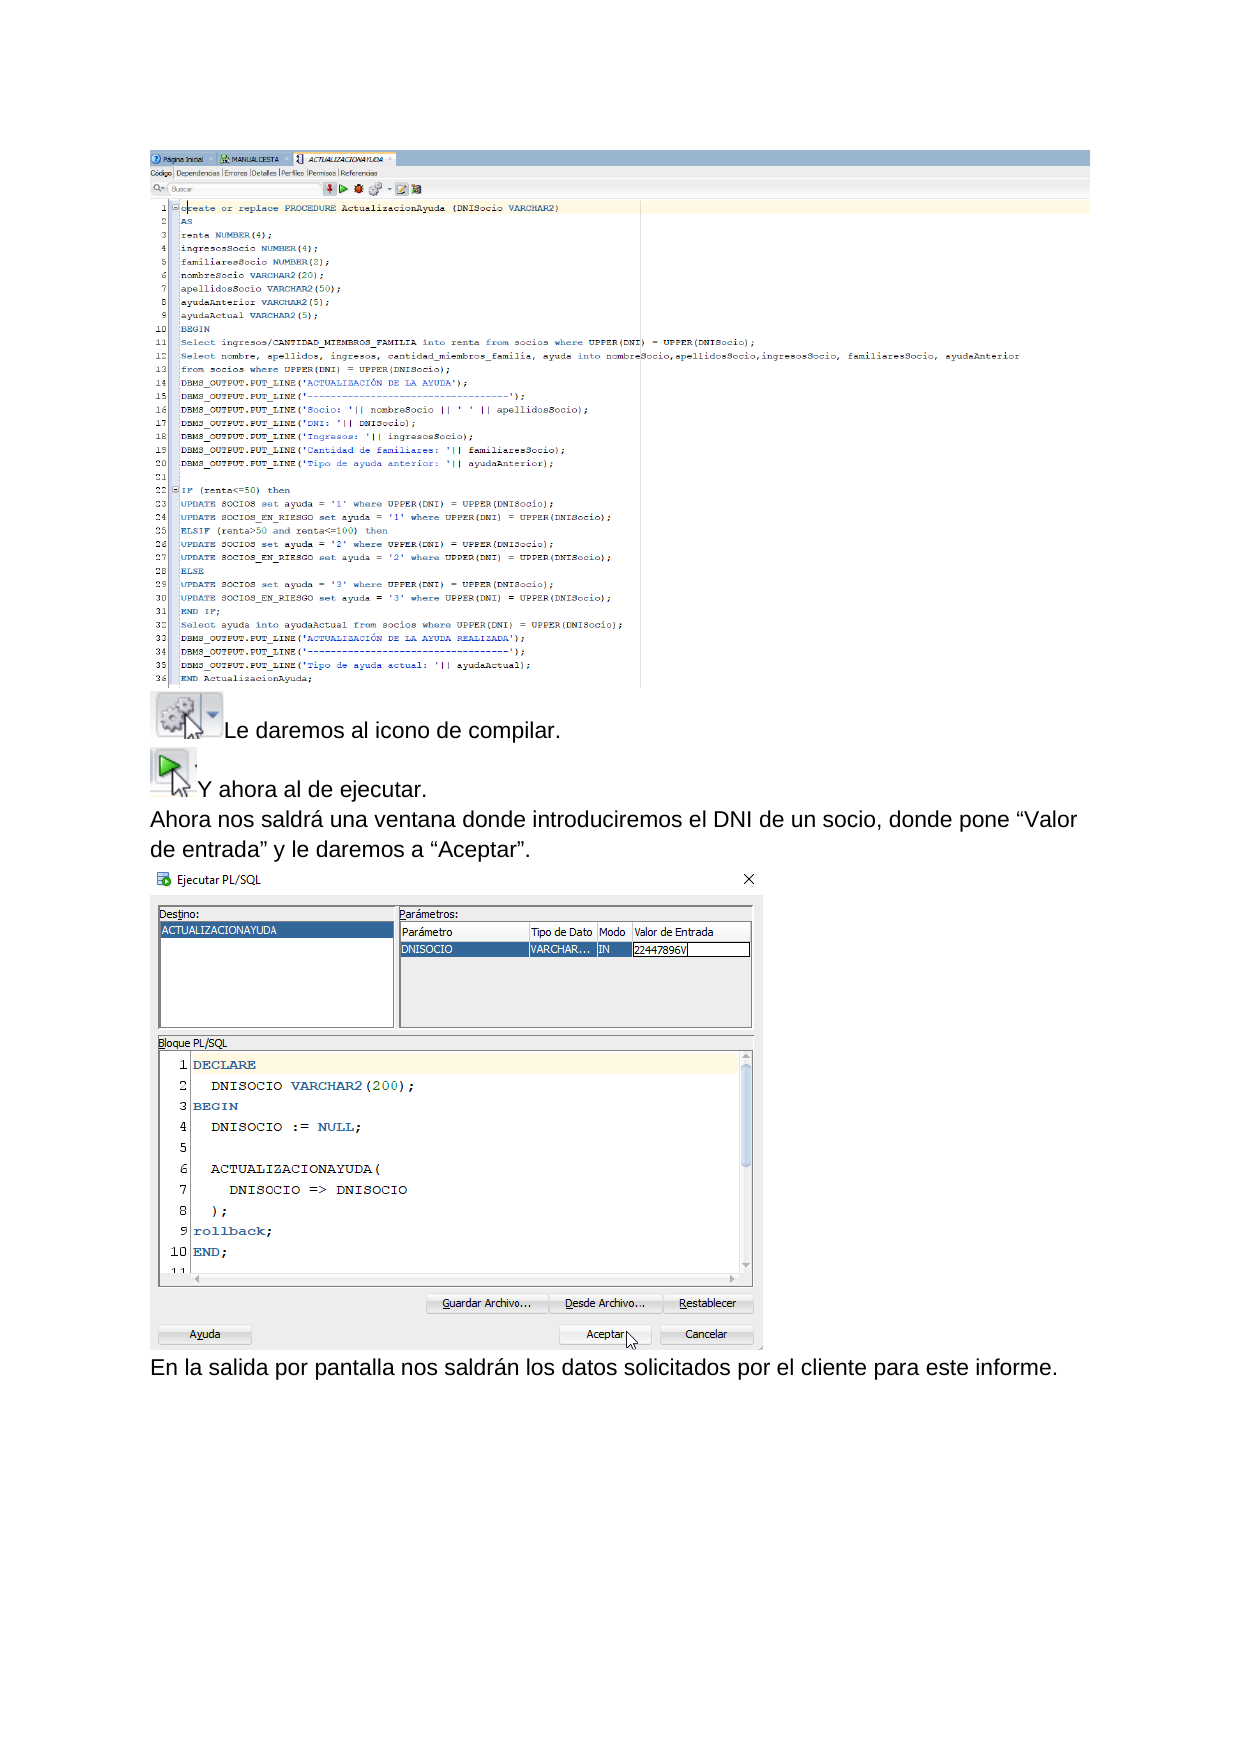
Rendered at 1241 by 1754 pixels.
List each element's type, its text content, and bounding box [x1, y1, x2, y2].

picture [150, 150, 1091, 688]
picture [150, 691, 224, 739]
text Ahora nos saldrá una ventana donde introduciremos el DNI de un socio, donde pone “Valor de entrada” y le daremos a “Aceptar”. [150, 806, 1090, 862]
text En la salida por pantalla nos saldrán los datos solicitados por el cliente para este informe. [150, 1354, 1090, 1380]
picture [150, 866, 763, 1350]
picture [150, 747, 197, 797]
text Le daremos al icono de compilar. [150, 691, 1090, 743]
text Y ahora al de ejecutar. [150, 747, 1090, 802]
